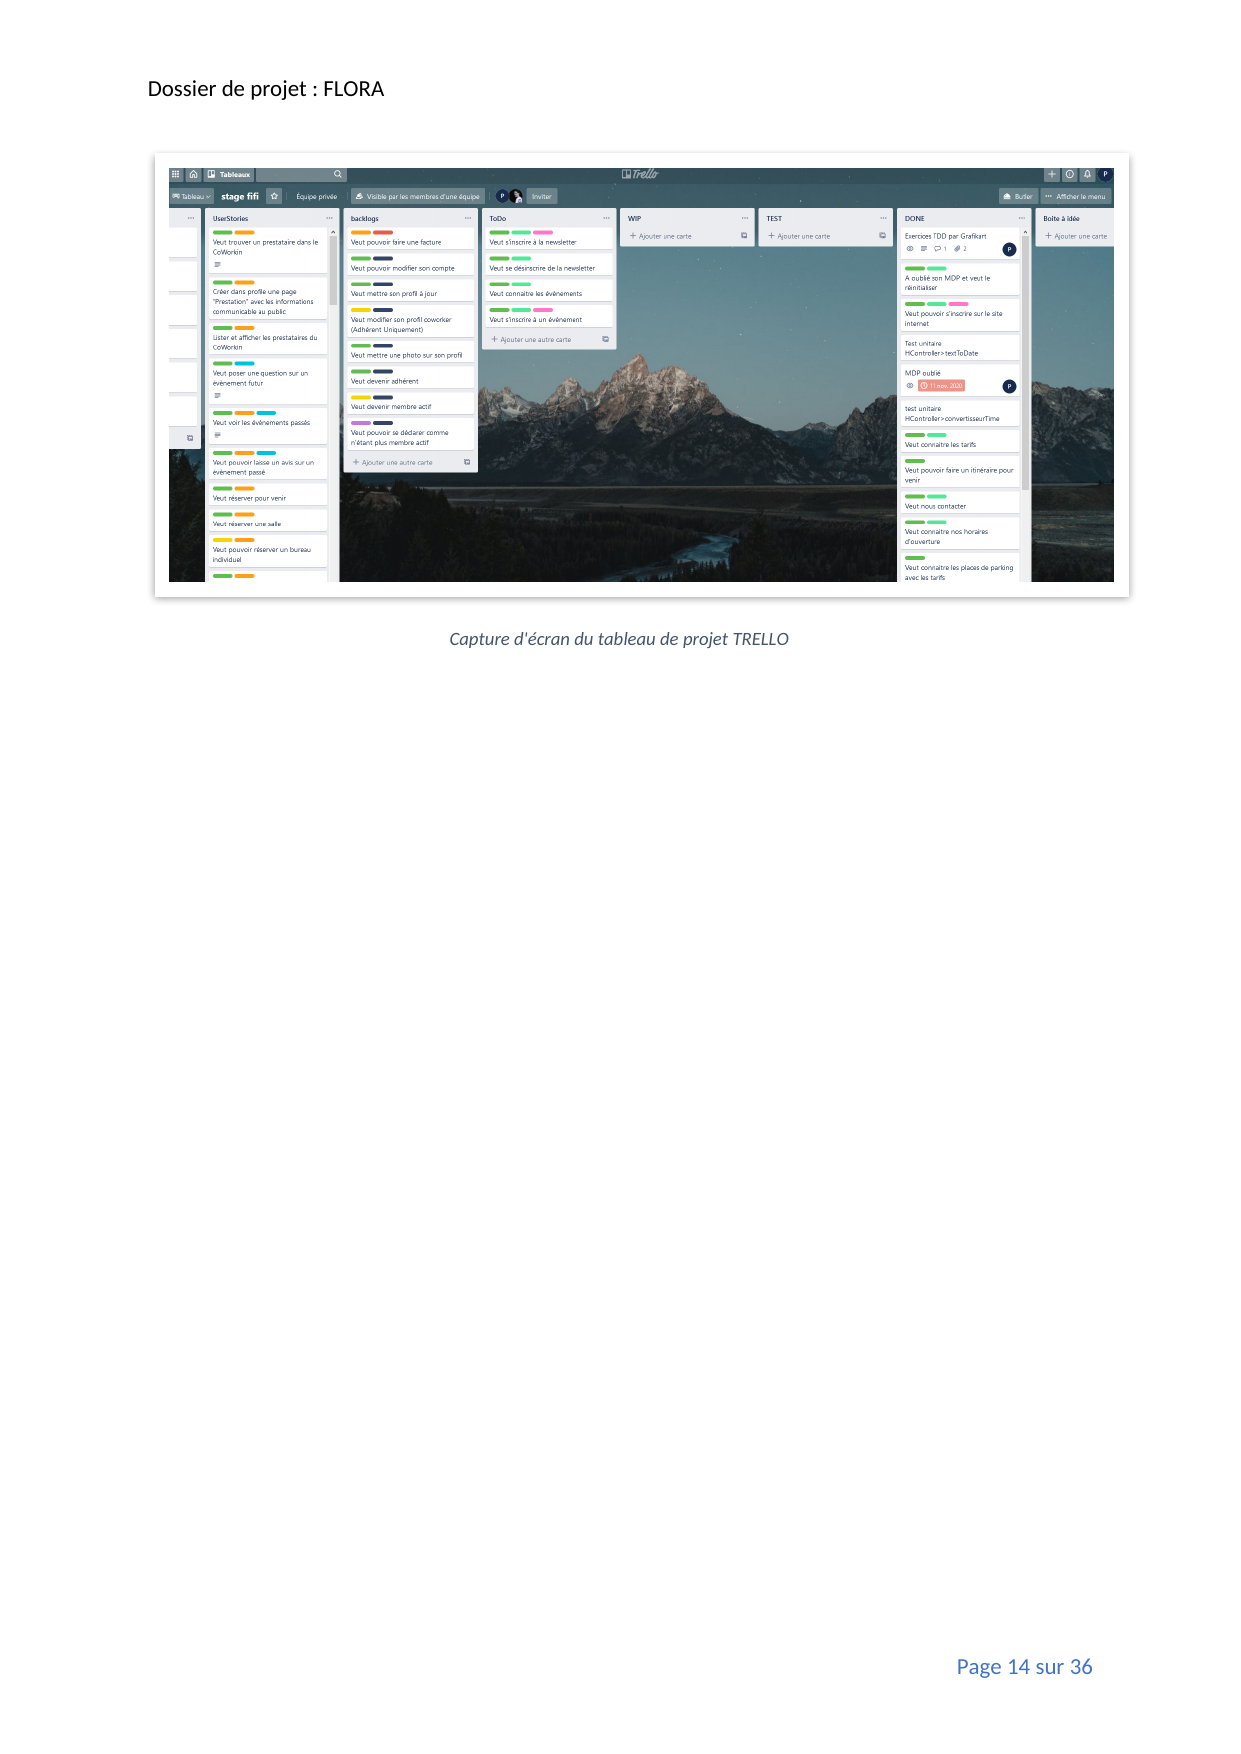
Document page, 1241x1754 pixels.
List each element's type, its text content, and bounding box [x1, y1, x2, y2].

picture [169, 168, 1114, 582]
text Capture d'écran du tableau de projet TRELLO [148, 627, 1093, 650]
